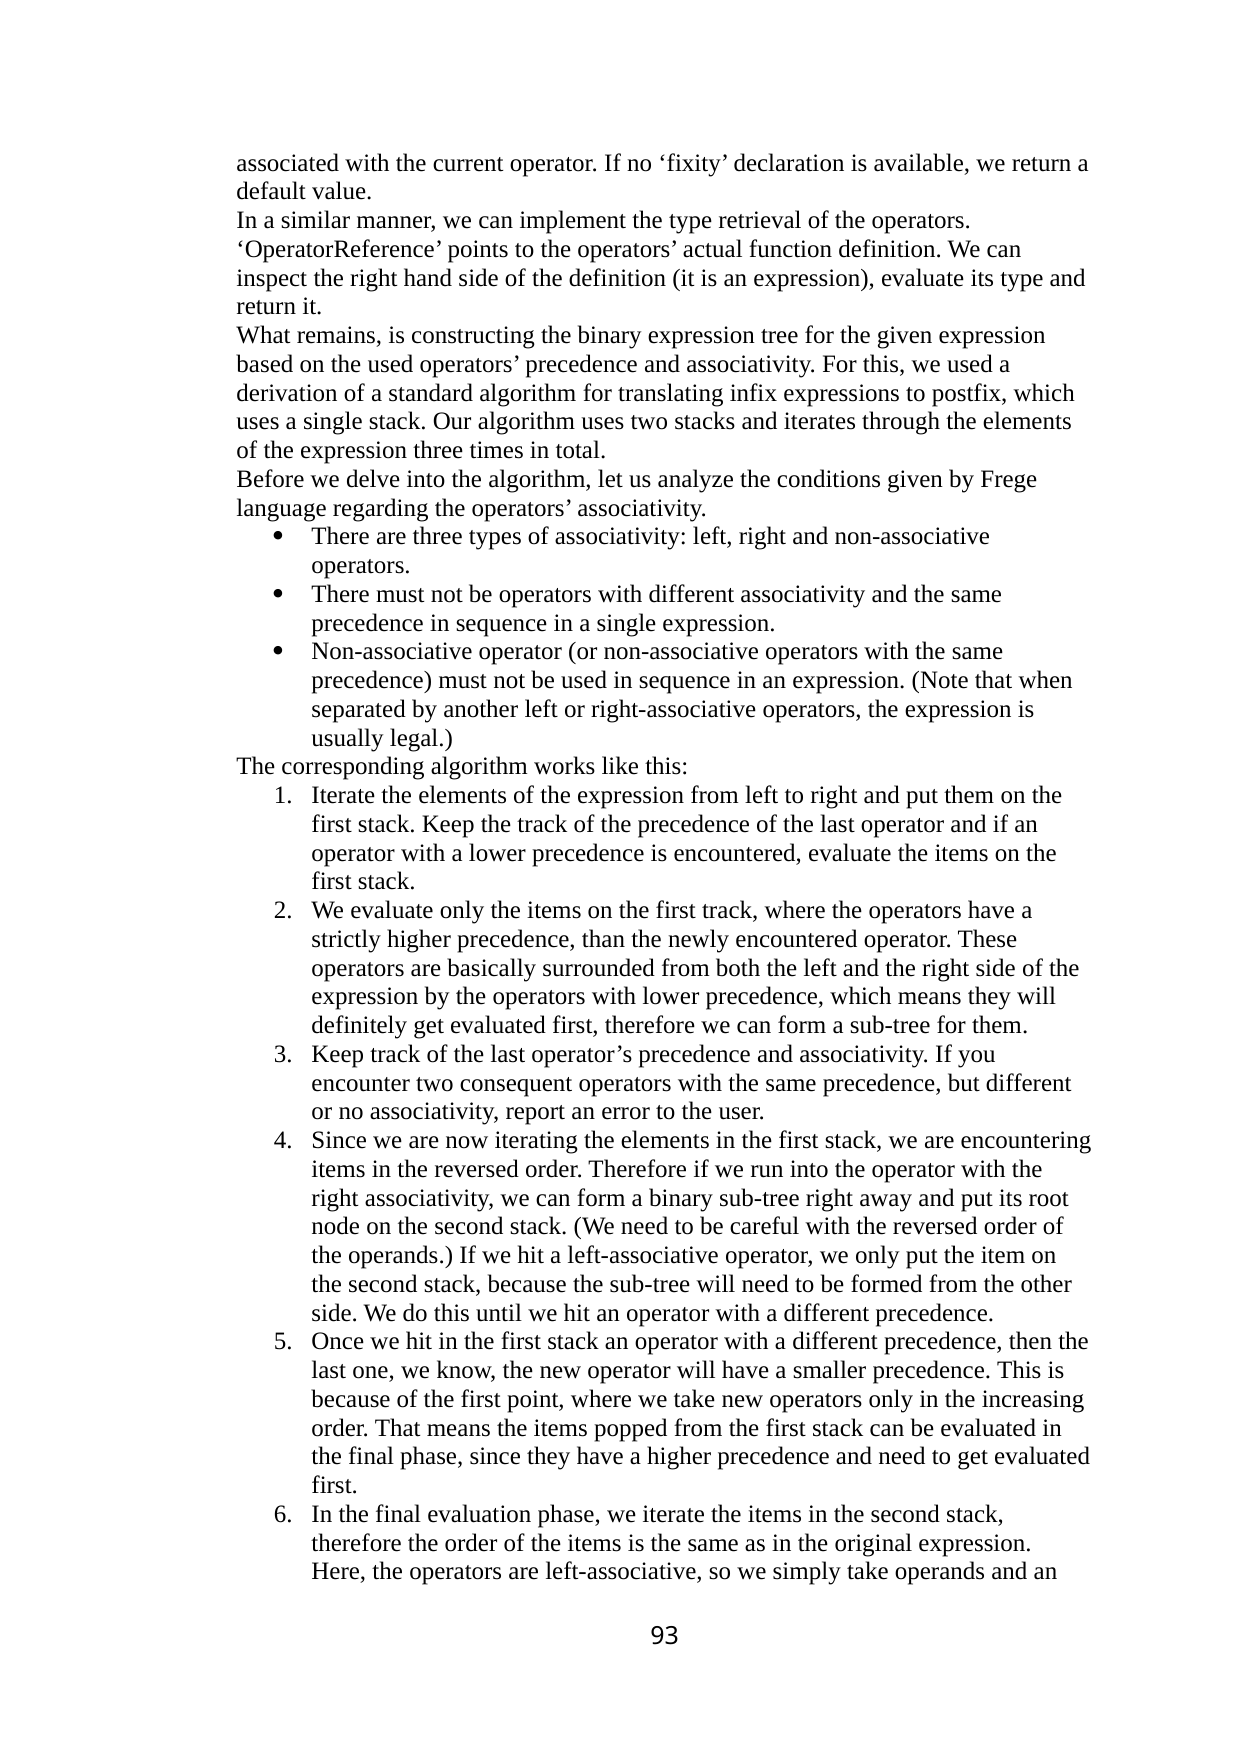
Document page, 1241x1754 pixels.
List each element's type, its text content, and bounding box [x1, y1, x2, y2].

list There are three types of associativity: left, right and non-associative operators. [274, 521, 1092, 579]
list Non-associative operator (or non-associative operators with the same precedence) must not be used in sequence in an expression. (Note that when separated by another left or right-associative operators, the expression is usually legal.) [274, 636, 1092, 751]
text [236, 148, 1092, 205]
list Since we are now iterating the elements in the first stack, we are encountering items in the reversed order. Therefore if we run into the operator with the right associativity, we can form a binary sub-tree right away and put its root node on the second stack. (We need to be careful with the reversed order of the operands.) If we hit a left-associative operator, we only put the item on the second stack, because the sub-tree will need to be formed from the other side. We do this until we hit an operator with a different precedence. [274, 1125, 1092, 1326]
text The corresponding algorithm works like this: [236, 751, 1092, 780]
list We evaluate only the items on the first track, where the operators have a strictly higher precedence, than the newly encountered operator. These operators are basically surrounded from both the left and the right side of the expression by the operators with lower precedence, which means they will definitely get evaluated first, therefore we can form a sub-tree for them. [274, 895, 1092, 1039]
list Keep track of the last operator’s precedence and associativity. If you encounter two consequent operators with the same precedence, but different or no associativity, report an error to the user. [274, 1039, 1092, 1125]
text Before we delve into the algorithm, let us analyze the conditions given by Frege language regarding the operators’ associativity. [236, 464, 1092, 521]
list There must not be operators with different associativity and the same precedence in sequence in a single expression. [274, 579, 1092, 636]
list Iterate the elements of the expression from left to right and put them on the first stack. Keep the track of the precedence of the last operator and if an operator with a lower precedence is encountered, evaluate the items on the first stack. [274, 780, 1092, 895]
text What remains, is constructing the binary expression tree for the given expression based on the used operators’ precedence and associativity. For this, we used a derivation of a standard algorithm for translating infix expressions to postfix, which uses a single stack. Our algorithm uses two stacks and iterates through the elements of the expression three times in total. [236, 320, 1092, 464]
text In a similar manner, we can implement the type retrieval of the operators. ‘OperatorReference’ points to the operators’ actual function definition. We can inspect the right hand side of the definition (it is an expression), evaluate its type and return it. [236, 205, 1092, 320]
list Once we hit in the first stack an operator with a different precedence, then the last one, we know, the new operator will have a smaller precedence. This is because of the first point, where we take new operators only in the increasing order. That means the items popped from the first stack can be evaluated in the final phase, since they have a higher precedence and need to get evaluated first. [274, 1326, 1092, 1499]
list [274, 1499, 1092, 1585]
